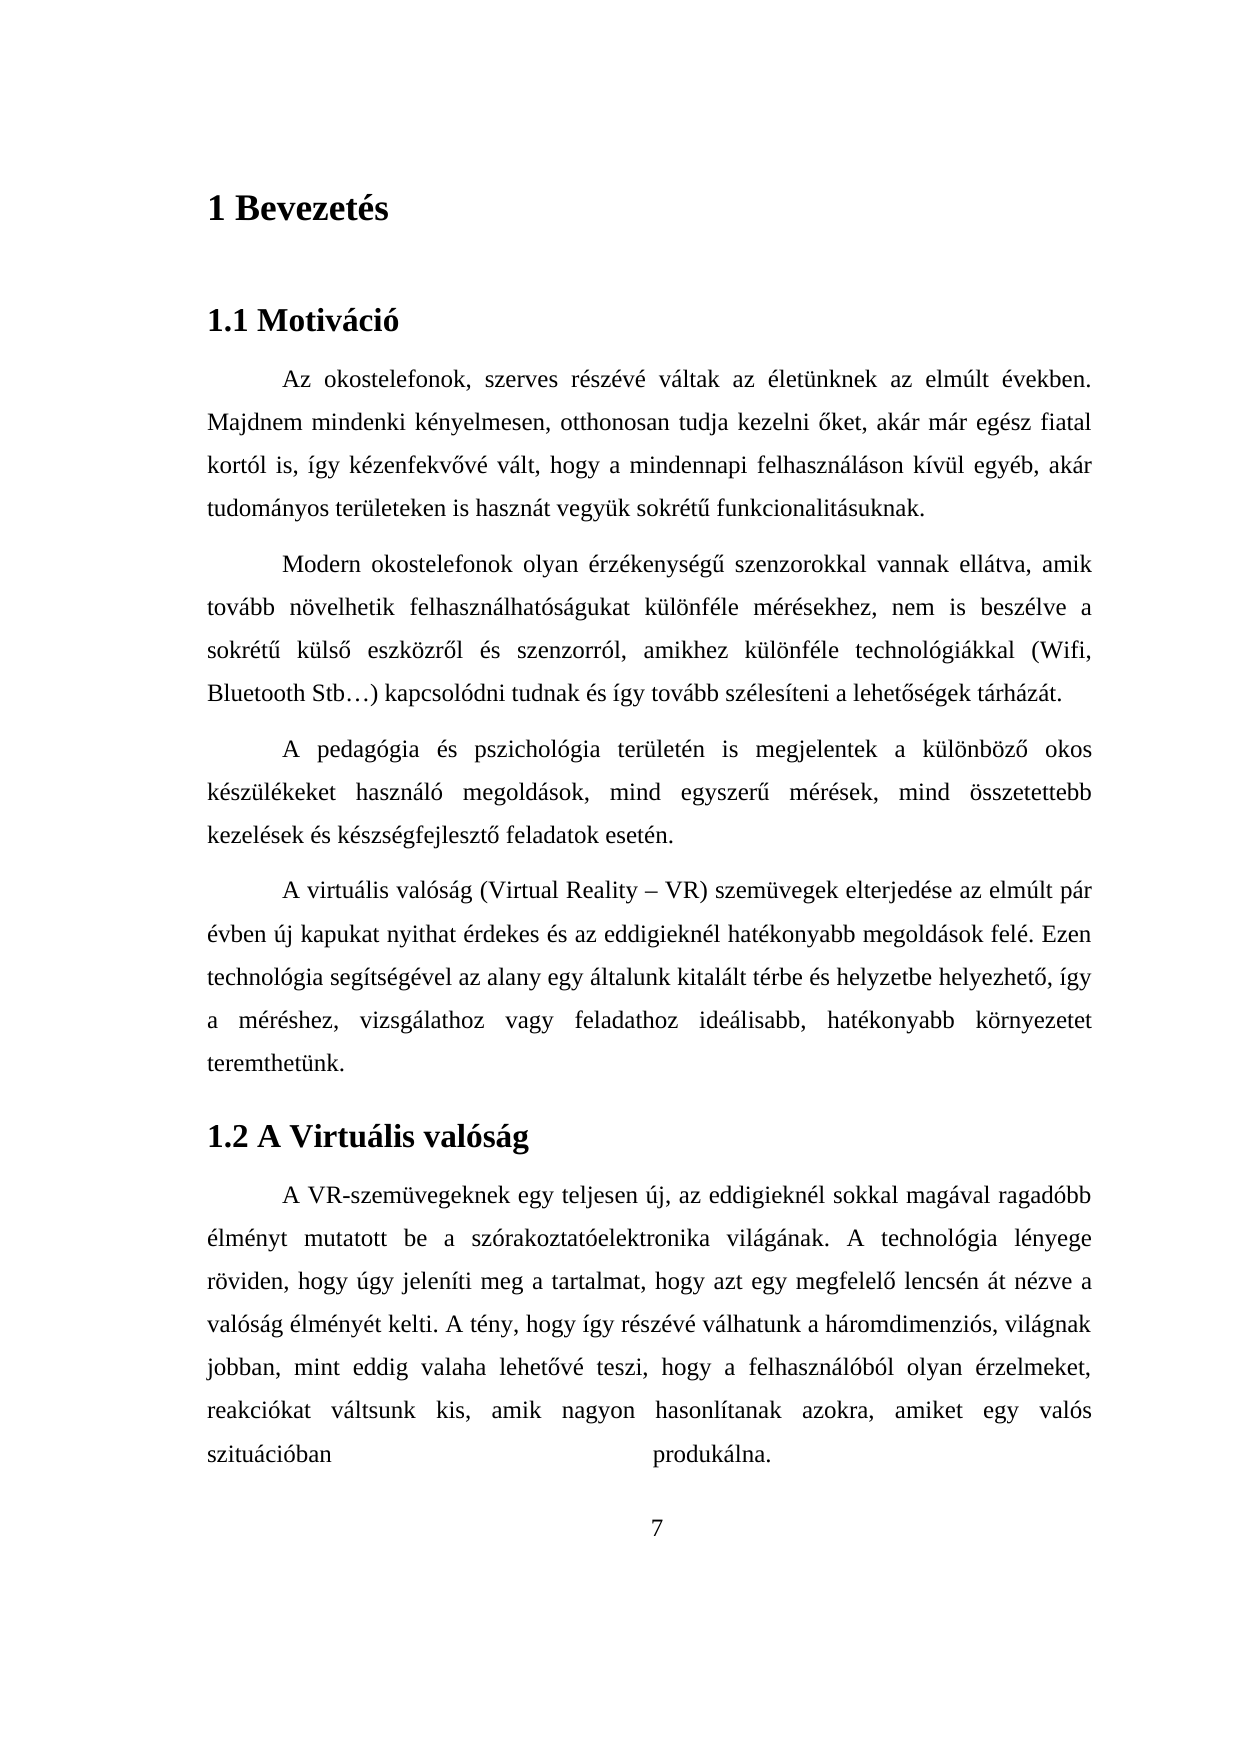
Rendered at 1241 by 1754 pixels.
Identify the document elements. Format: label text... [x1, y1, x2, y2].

subtitle Motiváció [207, 300, 1092, 338]
subtitle Bevezetés [207, 185, 1092, 228]
subtitle A Virtuális valóság [207, 1116, 1092, 1154]
text A pedagógia és pszichológia területén is megjelentek a különböző okos készülékeket használó megoldások, mind egyszerű mérések, mind összetettebb kezelések és készségfejlesztő feladatok esetén. [207, 734, 1092, 849]
text Az okostelefonok, szerves részévé váltak az életünknek az elmúlt években. Majdnem mindenki kényelmesen, otthonosan tudja kezelni őket, akár már egész fiatal kortól is, így kézenfekvővé vált, hogy a mindennapi felhasználáson kívül egyéb, akár tudományos területeken is hasznát vegyük sokrétű funkcionalitásuknak. [207, 364, 1092, 522]
text Modern okostelefonok olyan érzékenységű szenzorokkal vannak ellátva, amik tovább növelhetik felhasználhatóságukat különféle mérésekhez, nem is beszélve a sokrétű külső eszközről és szenzorról, amikhez különféle technológiákkal (Wifi, Bluetooth Stb…) kapcsolódni tudnak és így tovább szélesíteni a lehetőségek tárházát. [207, 549, 1092, 707]
text A VR-szemüvegeknek egy teljesen új, az eddigieknél sokkal magával ragadóbb élményt mutatott be a szórakoztatóelektronika világának. A technológia lényege röviden, hogy úgy jeleníti meg a tartalmat, hogy azt egy megfelelő lencsén át nézve a valóság élményét kelti. A tény, hogy így részévé válhatunk a háromdimenziós, világnak jobban, mint eddig valaha lehetővé teszi, hogy a felhasználóból olyan érzelmeket, reakciókat váltsunk kis, amik nagyon hasonlítanak azokra, amiket egy valós szituációban produkálna. [207, 1180, 1092, 1511]
text A virtuális valóság (Virtual Reality – VR) szemüvegek elterjedése az elmúlt pár évben új kapukat nyithat érdekes és az eddigieknél hatékonyabb megoldások felé. Ezen technológia segítségével az alany egy általunk kitalált térbe és helyzetbe helyezhető, így a méréshez, vizsgálathoz vagy feladathoz ideálisabb, hatékonyabb környezetet teremthetünk. [207, 876, 1092, 1077]
